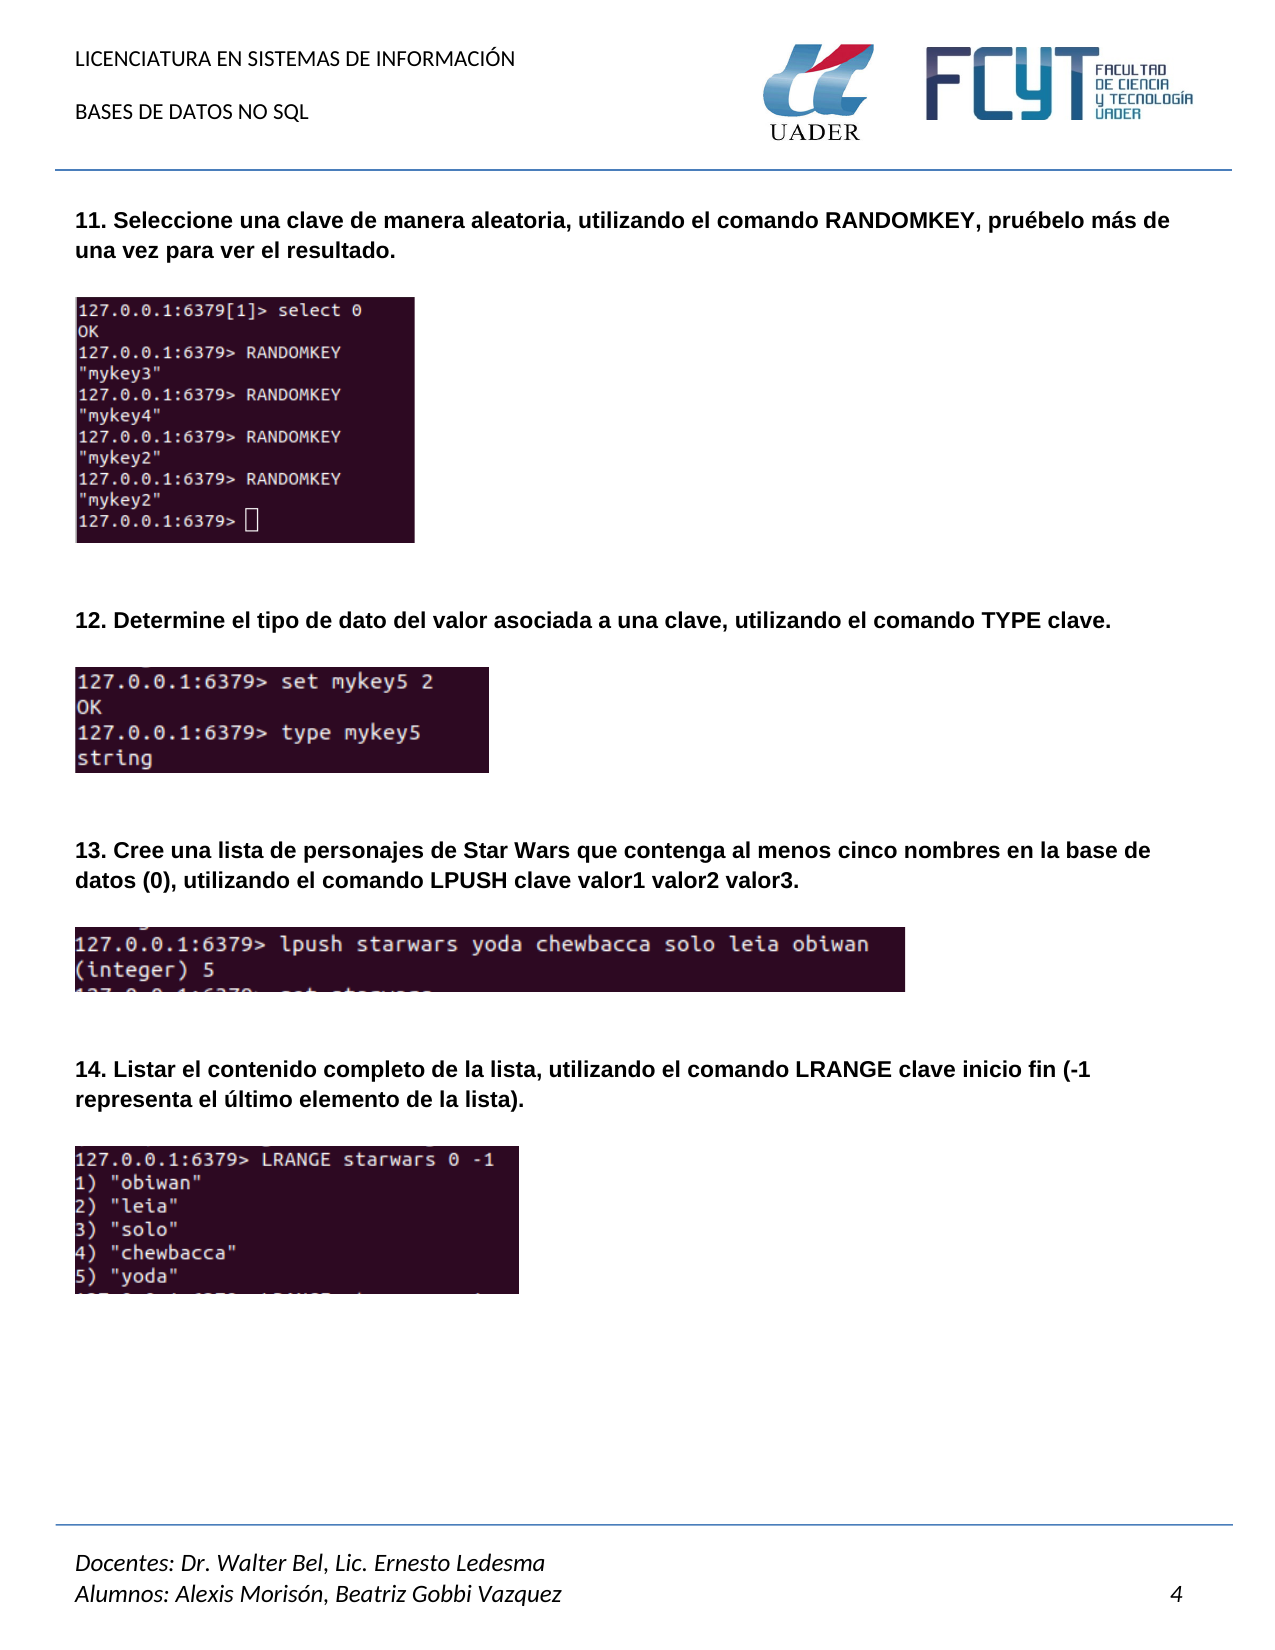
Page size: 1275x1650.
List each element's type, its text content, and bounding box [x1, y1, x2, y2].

picture [75, 1146, 519, 1294]
picture [75, 667, 489, 773]
picture [761, 40, 874, 140]
text 12. Determine el tipo de dato del valor asociada a una clave, utilizando el comando TYPE clave. [75, 607, 1200, 633]
picture [75, 297, 415, 543]
text 14. Listar el contenido completo de la lista, utilizando el comando LRANGE clave inicio fin (-1 representa el último elemento de la lista). [75, 1056, 1200, 1112]
text 13. Cree una lista de personajes de Star Wars que contenga al menos cinco nombres en la base de datos (0), utilizando el comando LPUSH clave valor1 valor2 valor3. [75, 837, 1200, 893]
picture [75, 927, 906, 992]
text 11. Seleccione una clave de manera aleatoria, utilizando el comando RANDOMKEY, pruébelo más de una vez para ver el resultado. [75, 207, 1200, 263]
picture [912, 47, 1204, 122]
